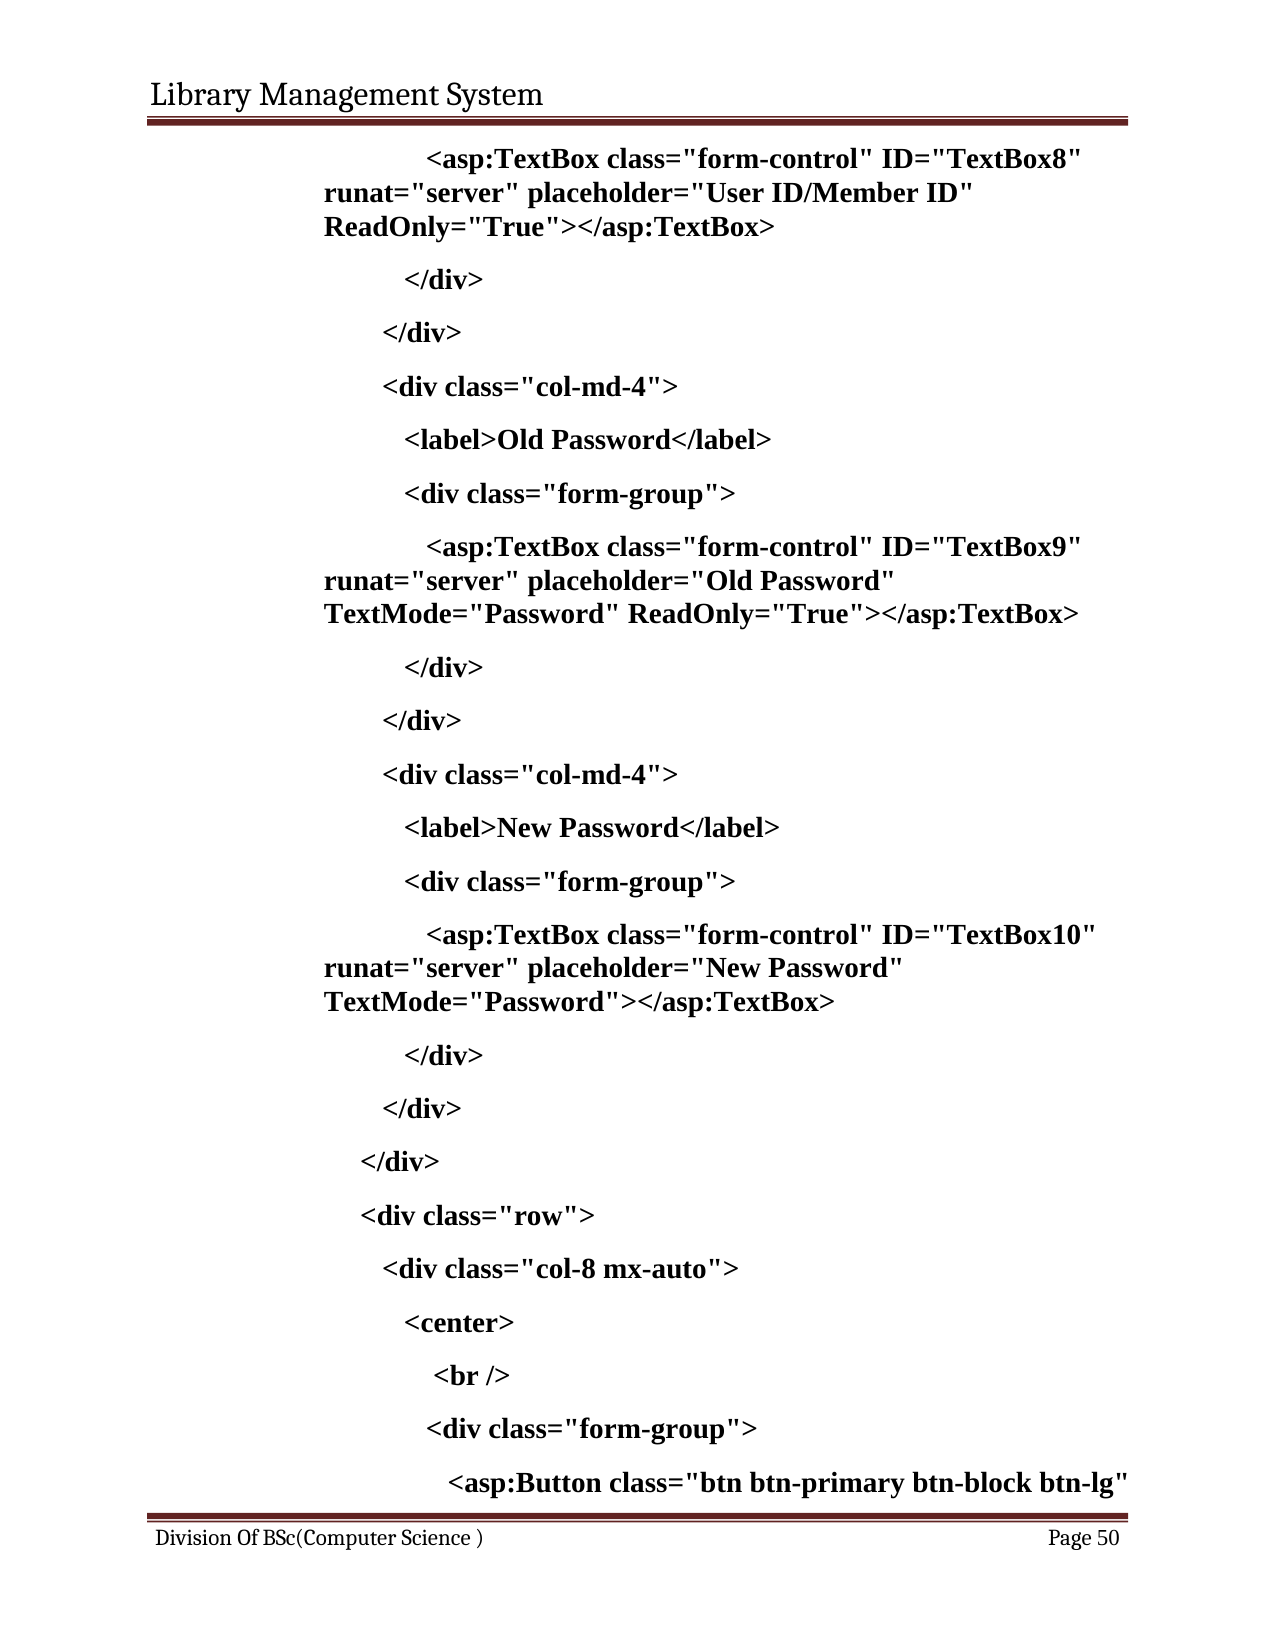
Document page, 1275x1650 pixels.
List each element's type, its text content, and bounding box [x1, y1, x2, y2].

subtitle </div> [229, 650, 1194, 683]
subtitle <div class="form-group"> [229, 864, 1194, 897]
subtitle <div class="form-group"> [229, 1412, 1194, 1445]
subtitle <label>New Password</label> [229, 810, 1194, 844]
subtitle <asp:TextBox class="form-control" ID="TextBox10" runat="server" placeholder="New Password" TextMode="Password"></asp:TextBox> [229, 917, 1194, 1018]
subtitle <label>Old Password</label> [229, 422, 1194, 456]
subtitle </div> [229, 703, 1194, 737]
subtitle <center> [229, 1305, 1194, 1338]
subtitle </div> [229, 262, 1194, 296]
subtitle </div> [229, 1091, 1194, 1124]
subtitle <div class="col-md-4"> [229, 757, 1194, 790]
subtitle <div class="form-group"> [229, 476, 1194, 509]
subtitle <asp:TextBox class="form-control" ID="TextBox9" runat="server" placeholder="Old Password" TextMode="Password" ReadOnly="True"></asp:TextBox> [229, 529, 1194, 630]
subtitle <div class="col-md-4"> [229, 369, 1194, 403]
subtitle </div> [229, 1144, 1194, 1178]
subtitle <asp:TextBox class="form-control" ID="TextBox8" runat="server" placeholder="User ID/Member ID" ReadOnly="True"></asp:TextBox> [229, 142, 1194, 242]
subtitle </div> [229, 1038, 1194, 1071]
subtitle <div class="col-8 mx-auto"> [229, 1251, 1194, 1285]
subtitle </div> [229, 316, 1194, 349]
subtitle <div class="row"> [229, 1198, 1194, 1231]
subtitle <br /> [229, 1358, 1194, 1392]
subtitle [229, 1465, 1194, 1499]
